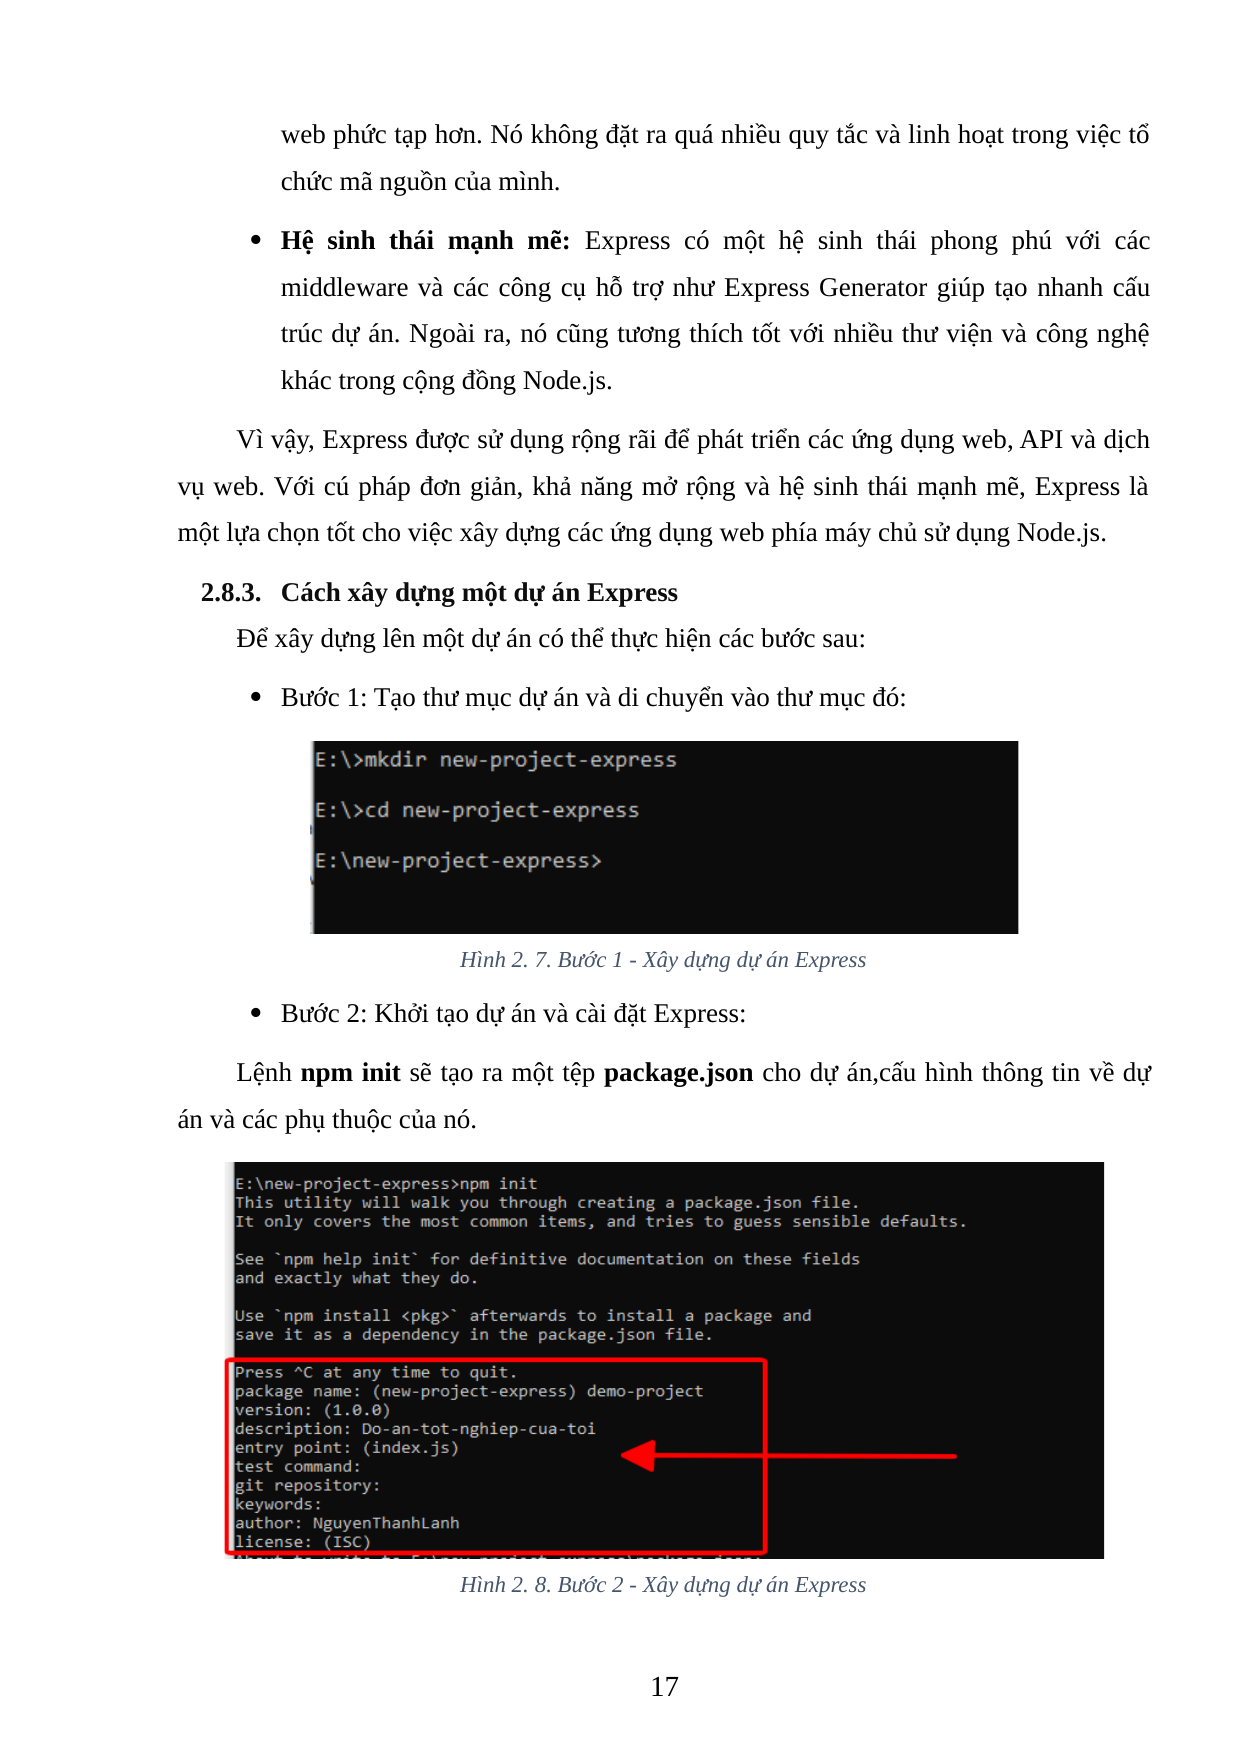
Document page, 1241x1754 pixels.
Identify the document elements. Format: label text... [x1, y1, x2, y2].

text Vì vậy, Express được sử dụng rộng rãi để phát triển các ứng dụng web, API và dịch vụ web. Với cú pháp đơn giản, khả năng mở rộng và hệ sinh thái mạnh mẽ, Express là một lựa chọn tốt cho việc xây dựng các ứng dụng web phía máy chủ sử dụng Node.js. [177, 423, 1152, 548]
text Hình 2. 7. Bước 1 - Xây dựng dự án Express [177, 946, 1152, 972]
list Bước 2: Khởi tạo dự án và cài đặt Express: [251, 997, 1152, 1028]
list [251, 118, 1152, 196]
picture [224, 1162, 1105, 1559]
text Để xây dựng lên một dự án có thể thực hiện các bước sau: [177, 622, 1152, 653]
picture [310, 741, 1019, 934]
text Cách xây dựng một dự án Express [201, 576, 1152, 607]
list Hệ sinh thái mạnh mẽ: Express có một hệ sinh thái phong phú với các middleware và các công cụ hỗ trợ như Express Generator giúp tạo nhanh cấu trúc dự án. Ngoài ra, nó cũng tương thích tốt với nhiều thư viện và công nghệ khác trong cộng đồng Node.js. [251, 224, 1152, 395]
text Hình 2. 8. Bước 2 - Xây dựng dự án Express [177, 1571, 1152, 1598]
text Lệnh npm init sẽ tạo ra một tệp package.json cho dự án,cấu hình thông tin về dự án và các phụ thuộc của nó. [177, 1056, 1152, 1134]
list Bước 1: Tạo thư mục dự án và di chuyển vào thư mục đó: [251, 682, 1152, 713]
